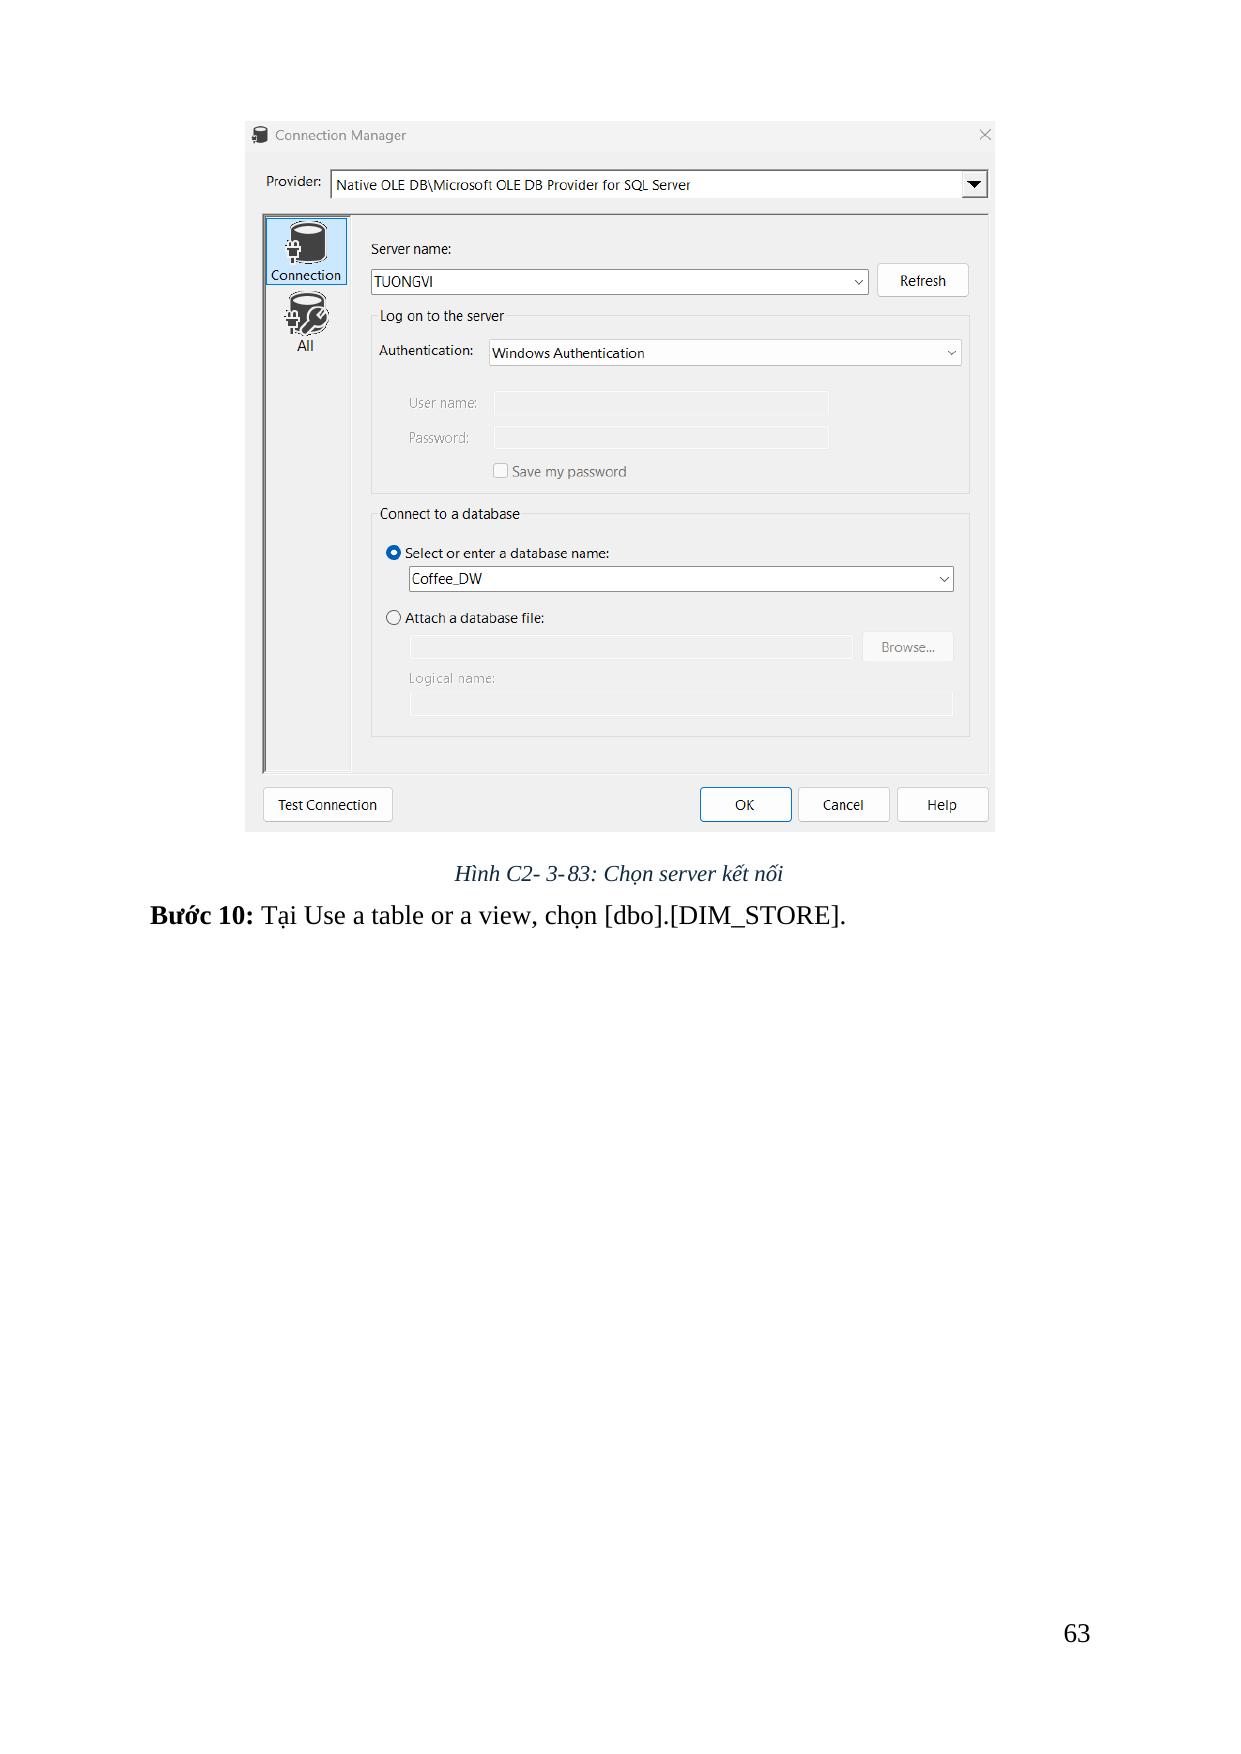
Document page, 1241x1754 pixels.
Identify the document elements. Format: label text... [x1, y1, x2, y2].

picture [245, 121, 995, 832]
text Bước 10: Tại Use a table or a view, chọn [dbo].[DIM_STORE]. [150, 899, 1090, 930]
